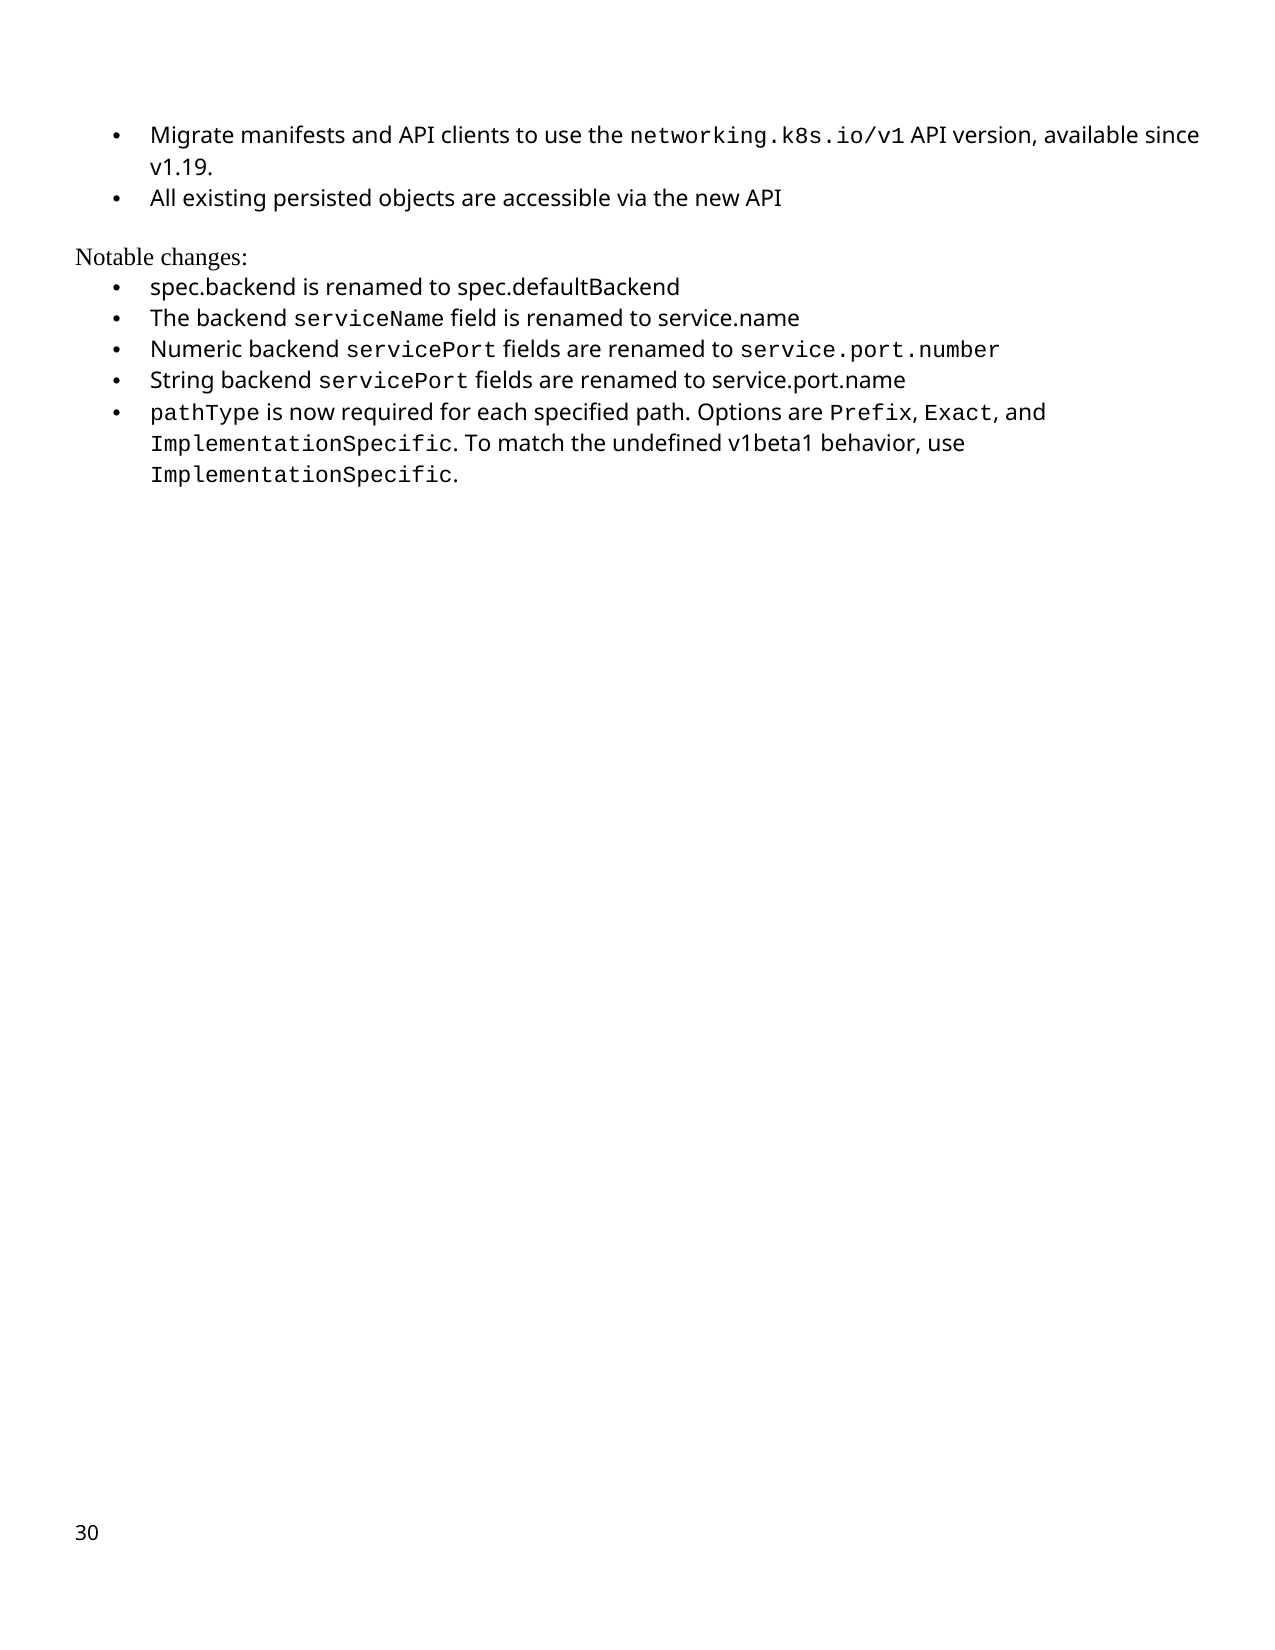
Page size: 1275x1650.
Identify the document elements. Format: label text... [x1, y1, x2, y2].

list Migrate manifests and API clients to use the networking.k8s.io/v1 API version, available since v1.19. [112, 119, 1200, 182]
text Notable changes: [75, 242, 1200, 270]
list pathType is now required for each specified path. Options are Prefix, Exact, and ImplementationSpecific. To match the undefined v1beta1 behavior, use ImplementationSpecific. [112, 396, 1200, 490]
list All existing persisted objects are accessible via the new API [112, 182, 1200, 213]
list Numeric backend servicePort fields are renamed to service.port.number [112, 333, 1200, 364]
list String backend servicePort fields are renamed to service.port.name [112, 364, 1200, 396]
list spec.backend is renamed to spec.defaultBackend [112, 270, 1200, 302]
list The backend serviceName field is renamed to service.name [112, 302, 1200, 333]
